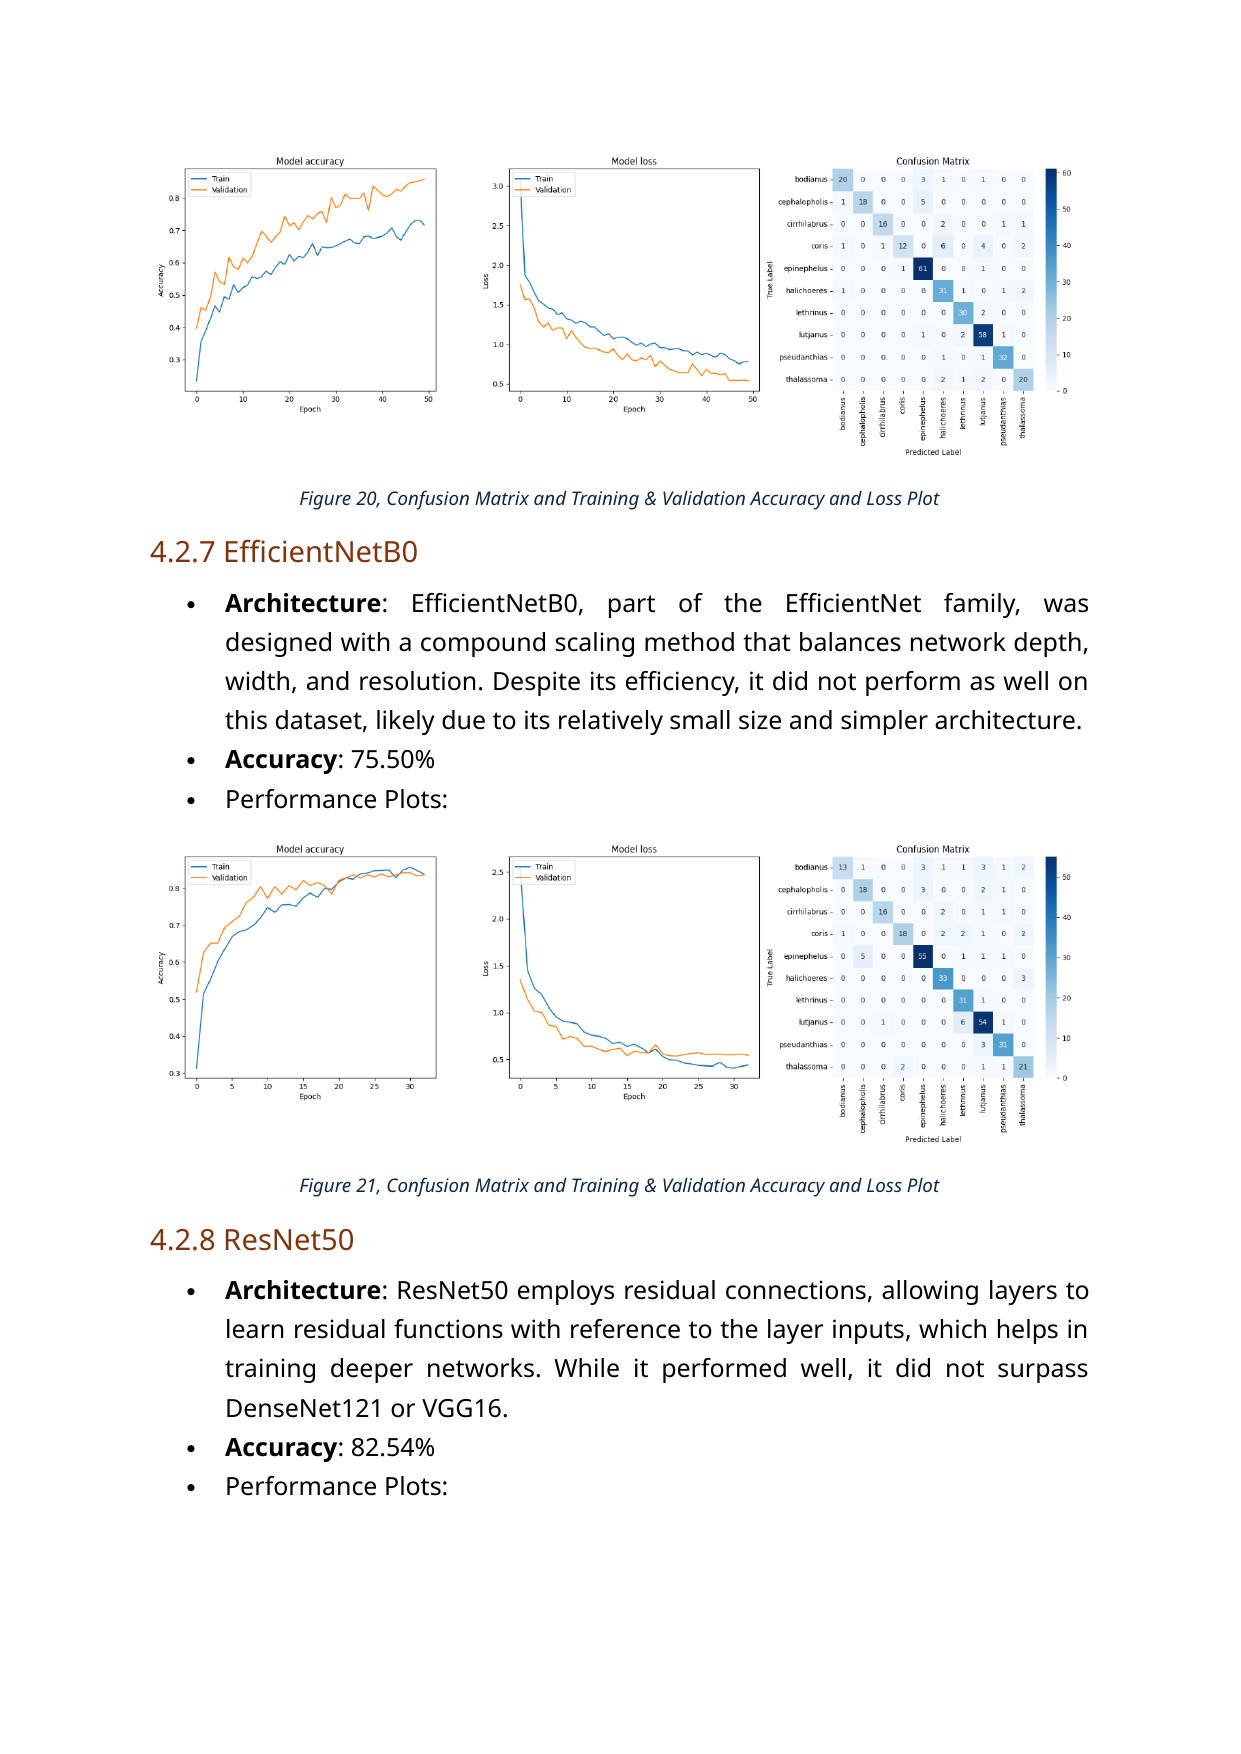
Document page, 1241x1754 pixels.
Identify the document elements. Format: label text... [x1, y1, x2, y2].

picture [150, 150, 1091, 464]
text Figure 21, Confusion Matrix and Training & Validation Accuracy and Loss Plot [150, 1172, 1090, 1198]
picture [150, 837, 1091, 1151]
subtitle 4.2.8 ResNet50 [150, 1219, 1090, 1258]
subtitle 4.2.7 EfficientNetB0 [150, 532, 1090, 571]
list Accuracy: 82.54% [187, 1429, 1090, 1463]
text Figure 20, Confusion Matrix and Training & Validation Accuracy and Loss Plot [150, 485, 1090, 511]
list Architecture: ResNet50 employs residual connections, allowing layers to learn residual functions with reference to the layer inputs, which helps in training deeper networks. While it performed well, it did not surpass DenseNet121 or VGG16. [187, 1273, 1090, 1424]
list Performance Plots: [187, 781, 1090, 815]
list Performance Plots: [187, 1468, 1090, 1503]
list Architecture: EfficientNetB0, part of the EfficientNet family, was designed with a compound scaling method that balances network depth, width, and resolution. Despite its efficiency, it did not perform as well on this dataset, likely due to its relatively small size and simpler architecture. [187, 586, 1090, 737]
list Accuracy: 75.50% [187, 742, 1090, 776]
